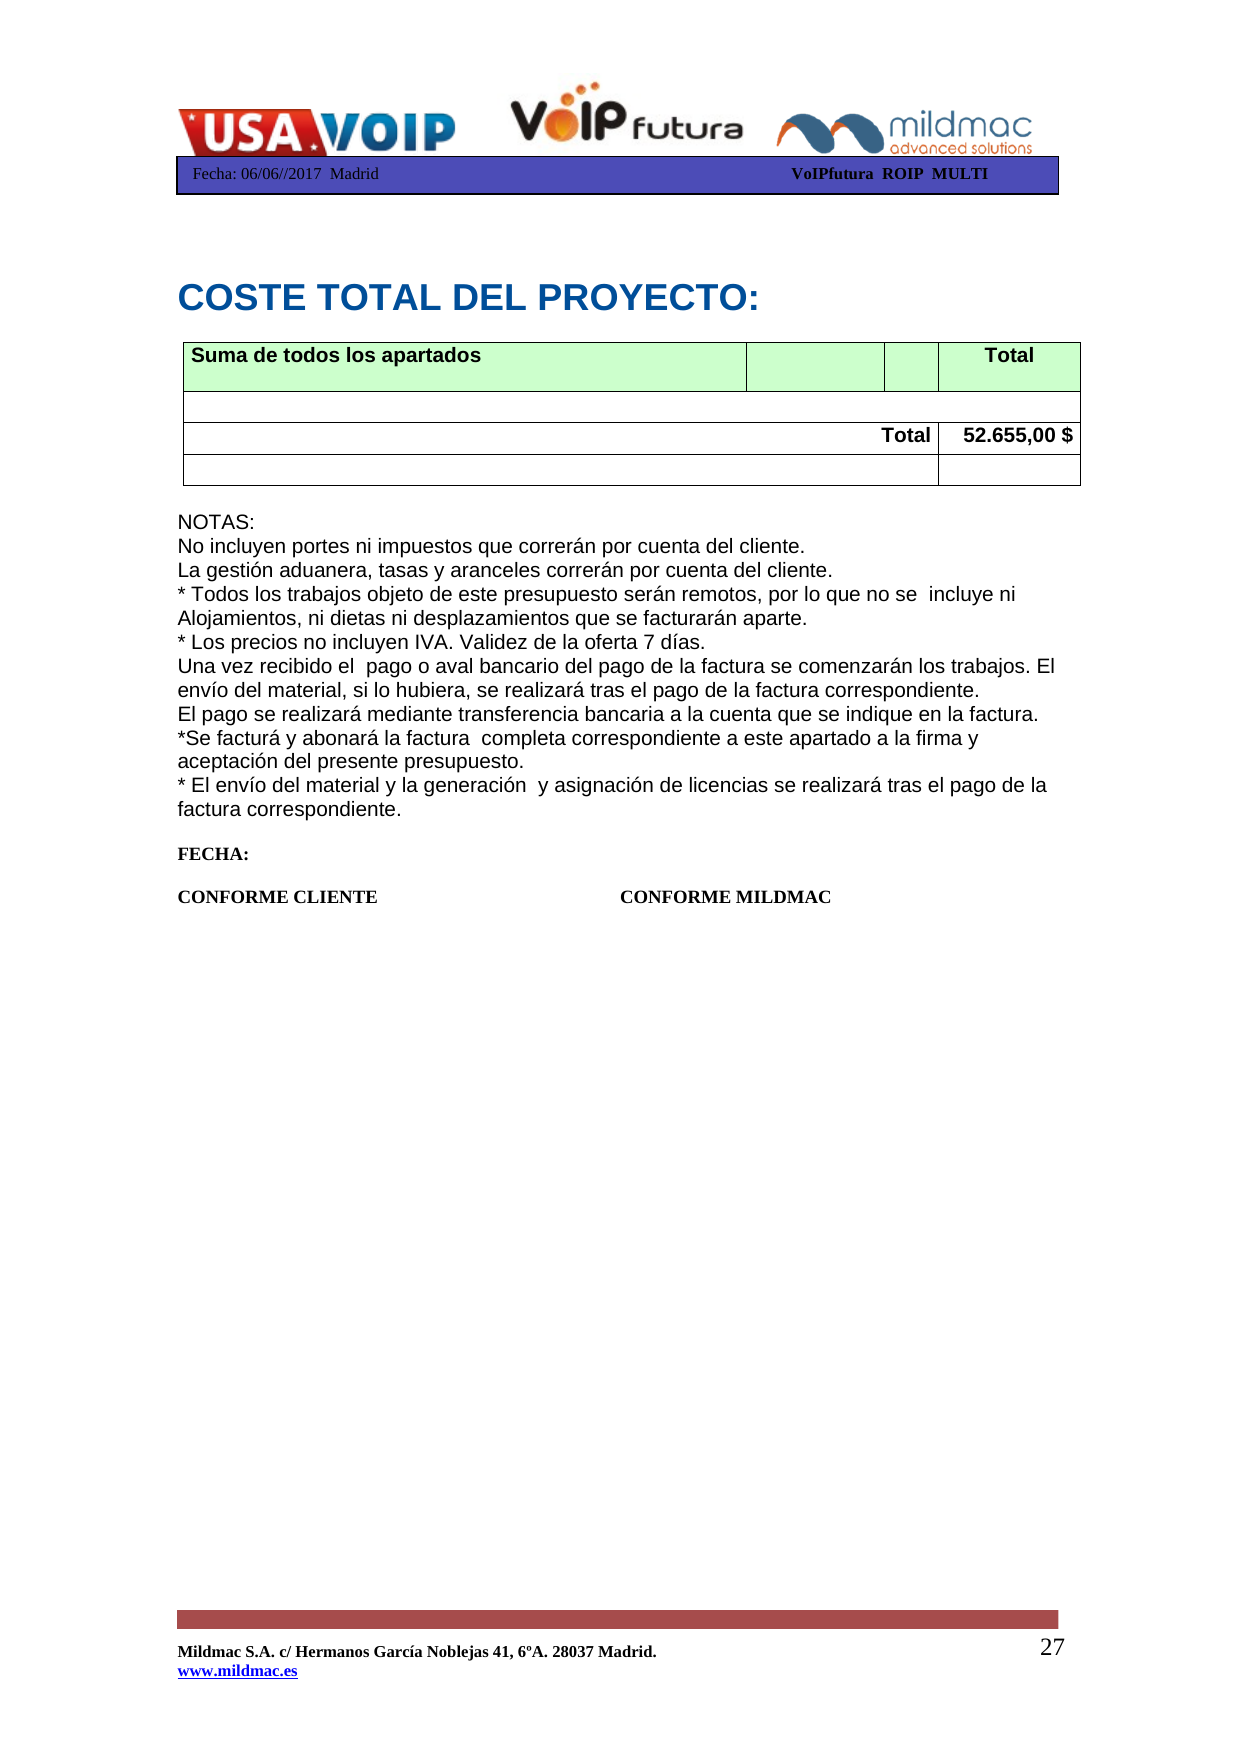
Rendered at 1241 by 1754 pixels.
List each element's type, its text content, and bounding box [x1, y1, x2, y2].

table_header Total [939, 343, 1080, 391]
text FECHA: [177, 843, 1063, 864]
table_cell [184, 392, 1080, 422]
text * Los precios no incluyen IVA. Validez de la oferta 7 días. [177, 629, 1063, 653]
picture [497, 73, 754, 156]
text La gestión aduanera, tasas y aranceles correrán por cuenta del cliente. [177, 558, 1063, 582]
text NOTAS: [177, 510, 1063, 534]
text El pago se realizará mediante transferencia bancaria a la cuenta que se indique en la factura. [177, 701, 1063, 725]
table_cell 52.655,00 $ [939, 423, 1080, 453]
text Una vez recibido el pago o aval bancario del pago de la factura se comenzarán los trabajos. El envío del material, si lo hubiera, se realizará tras el pago de la factura correspondiente. [177, 653, 1063, 701]
table_header [885, 343, 938, 391]
table_header Suma de todos los apartados [184, 343, 746, 391]
text No incluyen portes ni impuestos que correrán por cuenta del cliente. [177, 534, 1063, 558]
text *Se facturá y abonará la factura completa correspondiente a este apartado a la firma y aceptación del presente presupuesto. [177, 725, 1063, 773]
table_cell [939, 455, 1080, 485]
text COSTE TOTAL DEL PROYECTO: [177, 275, 1063, 318]
picture [177, 109, 457, 156]
picture [772, 108, 1038, 156]
text * Todos los trabajos objeto de este presupuesto serán remotos, por lo que no se incluye ni Alojamientos, ni dietas ni desplazamientos que se facturarán aparte. [177, 582, 1063, 629]
table_header [747, 343, 884, 391]
table_cell Total [184, 423, 938, 453]
text CONFORME CLIENTE CONFORME MILDMAC [177, 886, 1063, 907]
table_cell [184, 455, 938, 485]
text * El envío del material y la generación y asignación de licencias se realizará tras el pago de la factura correspondiente. [177, 773, 1063, 821]
